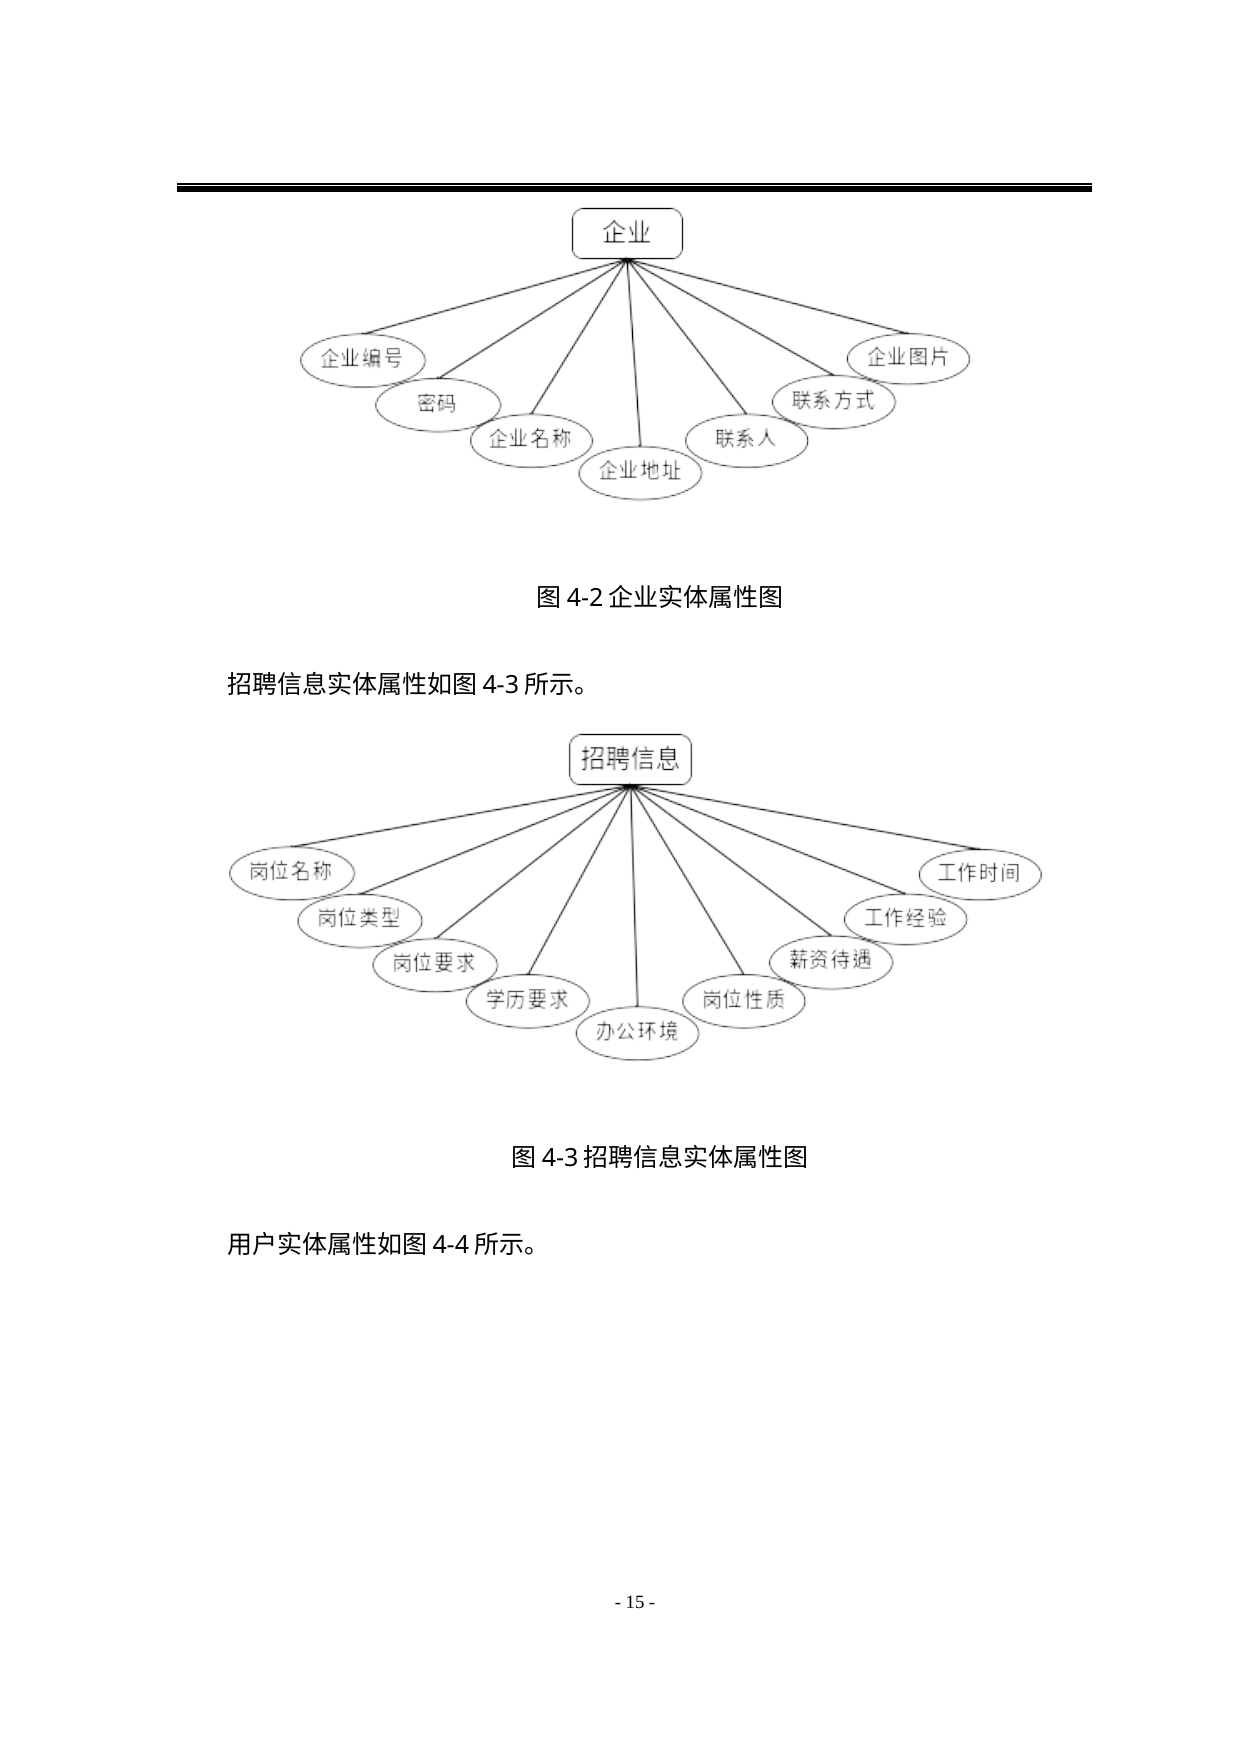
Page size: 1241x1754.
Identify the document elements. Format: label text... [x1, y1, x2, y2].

text 招聘信息实体属性如图4-3所示。 [177, 649, 1092, 717]
text 图4-2企业实体属性图 [177, 561, 1092, 629]
text 图4-3招聘信息实体属性图 [177, 1121, 1092, 1189]
text 用户实体属性如图4-4所示。 [177, 1209, 1092, 1277]
